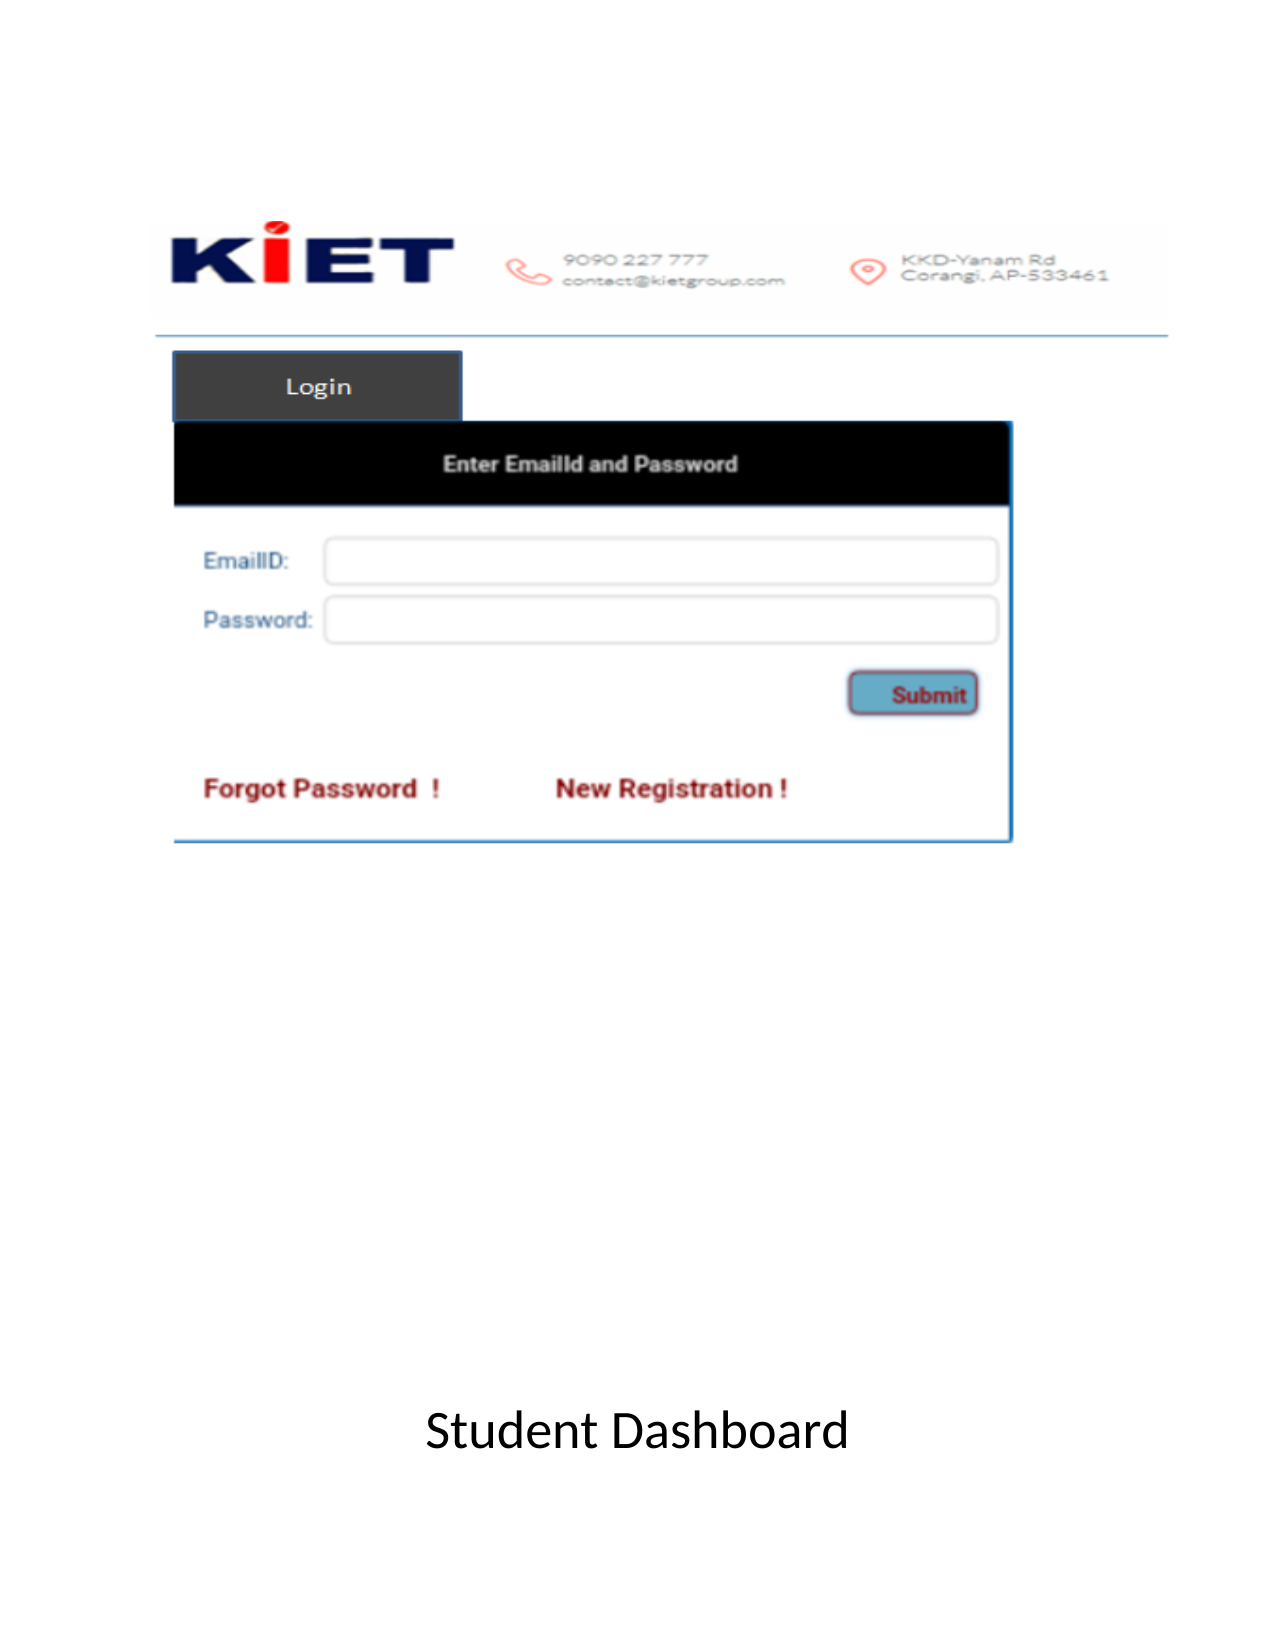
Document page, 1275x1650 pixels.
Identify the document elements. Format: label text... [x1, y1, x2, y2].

text Student Dashboard [150, 1396, 1125, 1462]
picture [150, 221, 1210, 895]
